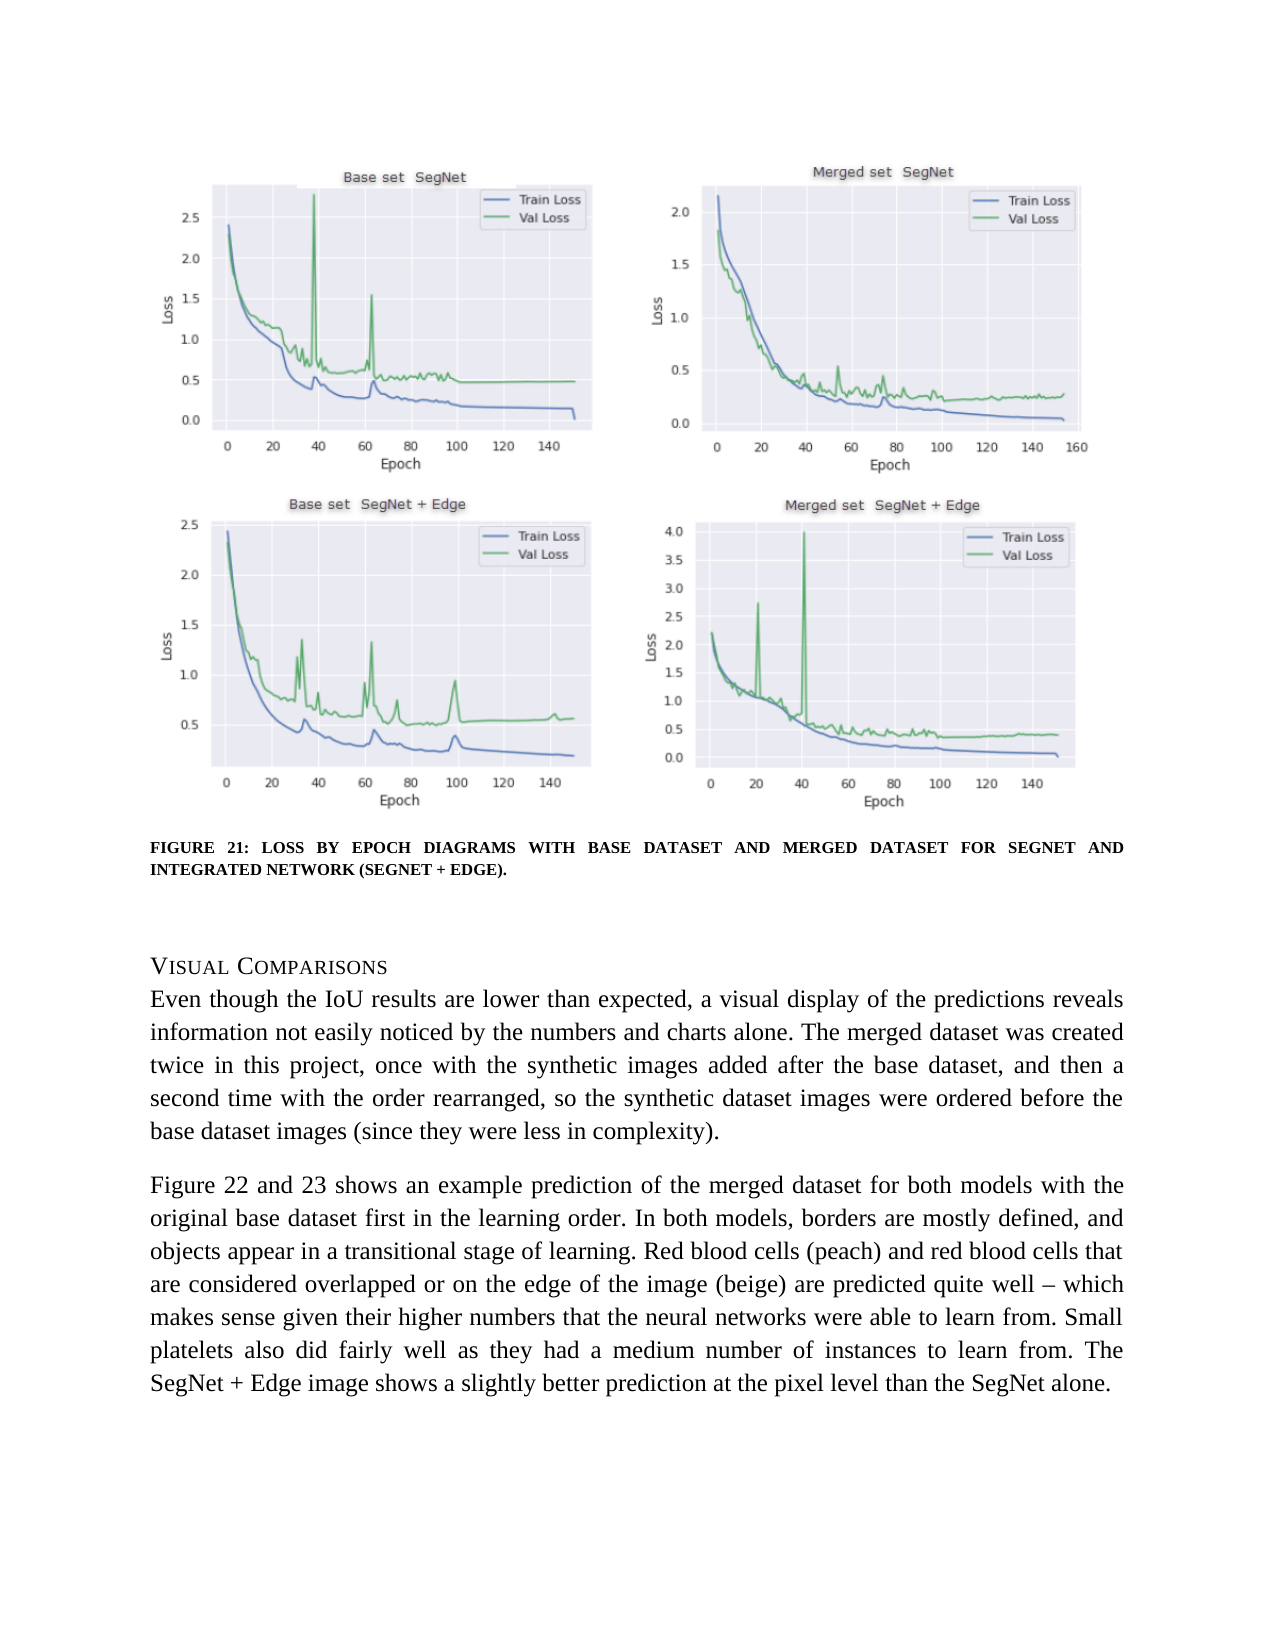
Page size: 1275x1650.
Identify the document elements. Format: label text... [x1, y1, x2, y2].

picture [150, 150, 1125, 838]
text Even though the IoU results are lower than expected, a visual display of the predictions reveals information not easily noticed by the numbers and charts alone. The merged dataset was created twice in this project, once with the synthetic images added after the base dataset, and then a second time with the order rearranged, so the synthetic dataset images were ordered before the base dataset images (since they were less in complexity). [150, 984, 1125, 1145]
text Figure 22 and 23 shows an example prediction of the merged dataset for both models with the original base dataset first in the learning order. In both models, borders are mostly defined, and objects appear in a transitional stage of learning. Red blood cells (peach) and red blood cells that are considered overlapped or on the edge of the image (beige) are predicted quite well – which makes sense given their higher numbers that the neural networks were able to learn from. Small platelets also did fairly well as they had a medium number of instances to learn from. The SegNet + Edge image shows a slightly better prediction at the pixel level than the SegNet alone. [150, 1170, 1125, 1397]
subtitle Visual Comparisons [150, 951, 1125, 980]
text Figure 21: Loss by epoch diagrams with BASE DATASET AND MERGED DATASET FOR SEGNET AND INTEGRATED NETWORK (SEGNET + EDGE). [150, 838, 1125, 879]
